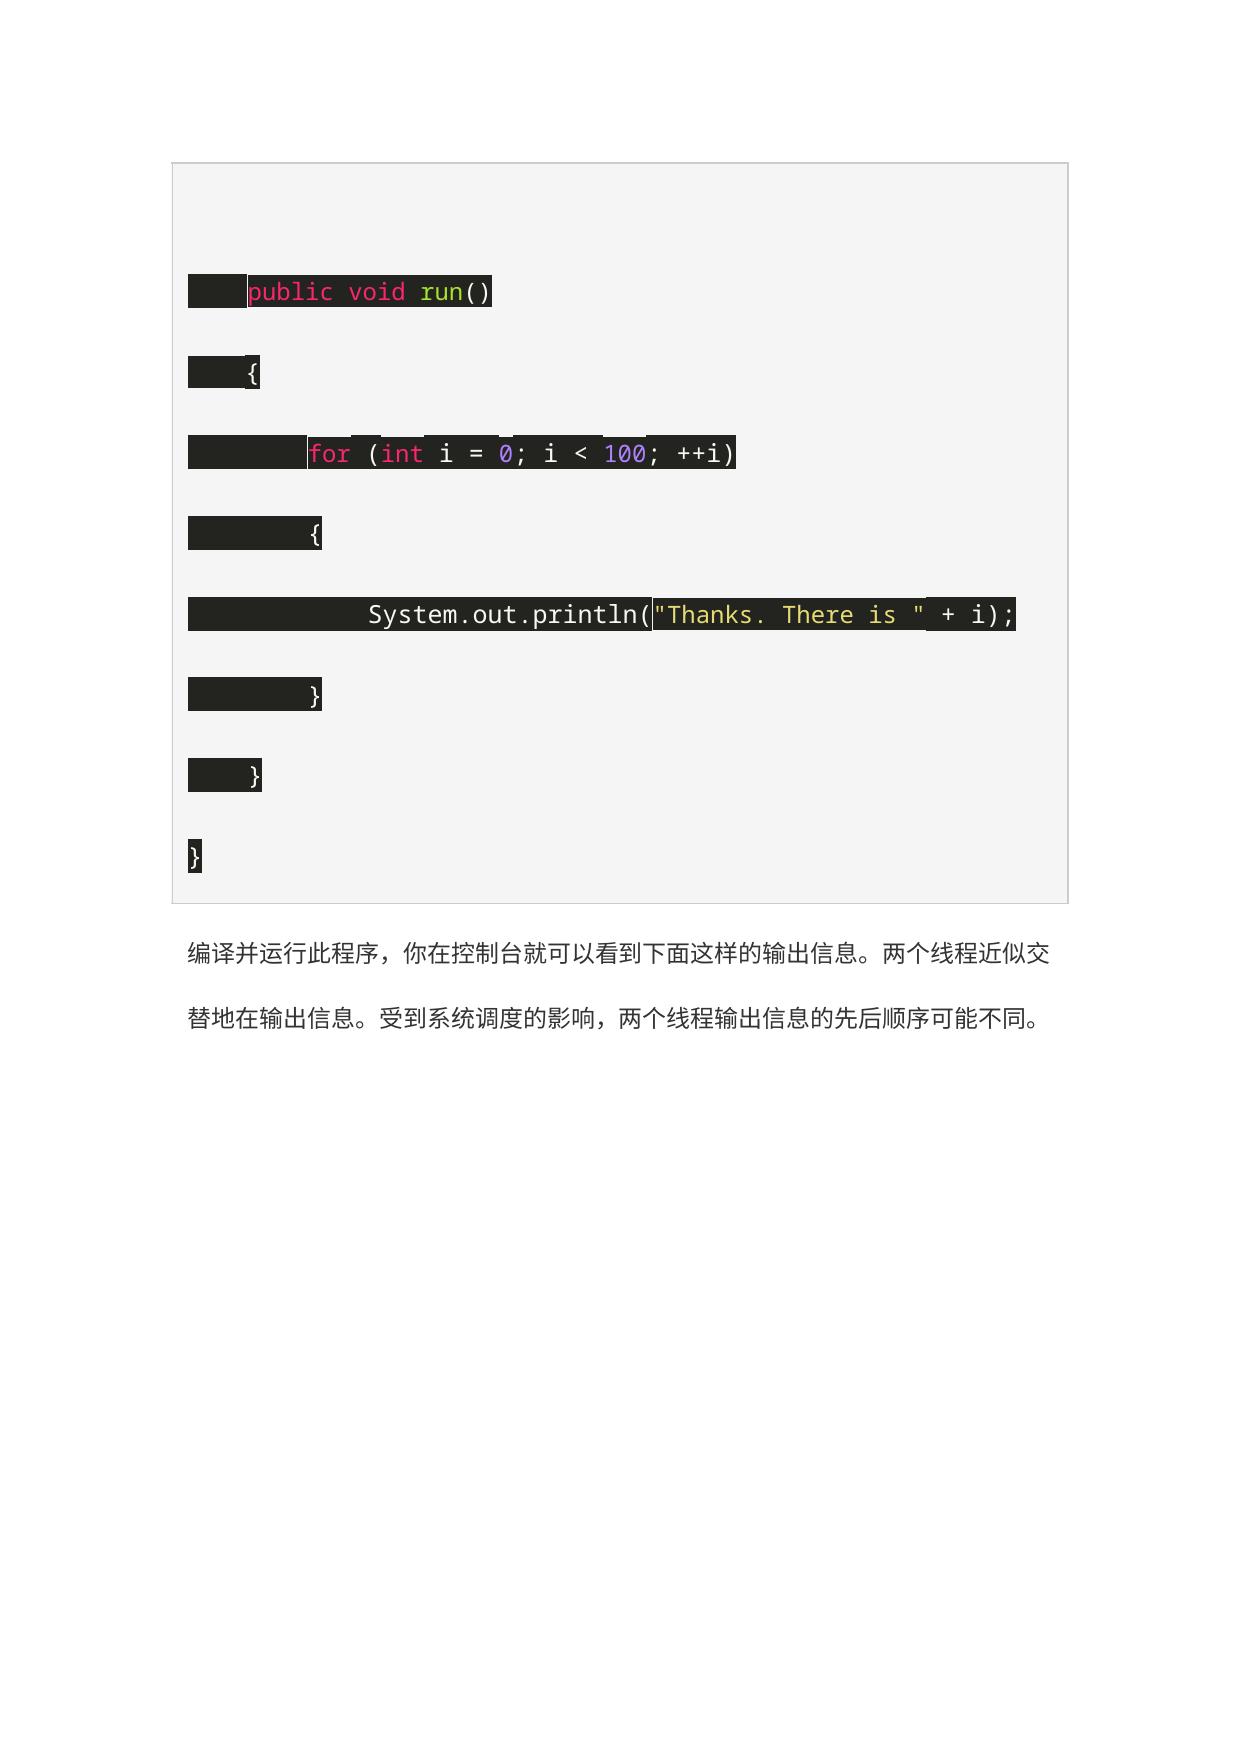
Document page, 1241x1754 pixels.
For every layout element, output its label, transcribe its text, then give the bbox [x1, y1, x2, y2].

text public void run() [173, 243, 1067, 323]
text } [173, 646, 1067, 726]
text for (int i = 0; i < 100; ++i) [173, 404, 1067, 484]
text { [173, 323, 1067, 404]
text } [173, 807, 1067, 903]
text } [173, 726, 1067, 807]
text { [173, 484, 1067, 565]
text System.out.println("Thanks. There is " + i); [173, 565, 1067, 646]
text 编译并运行此程序，你在控制台就可以看到下面这样的输出信息。两个线程近似交替地在输出信息。受到系统调度的影响，两个线程输出信息的先后顺序可能不同。 [187, 920, 1053, 1050]
